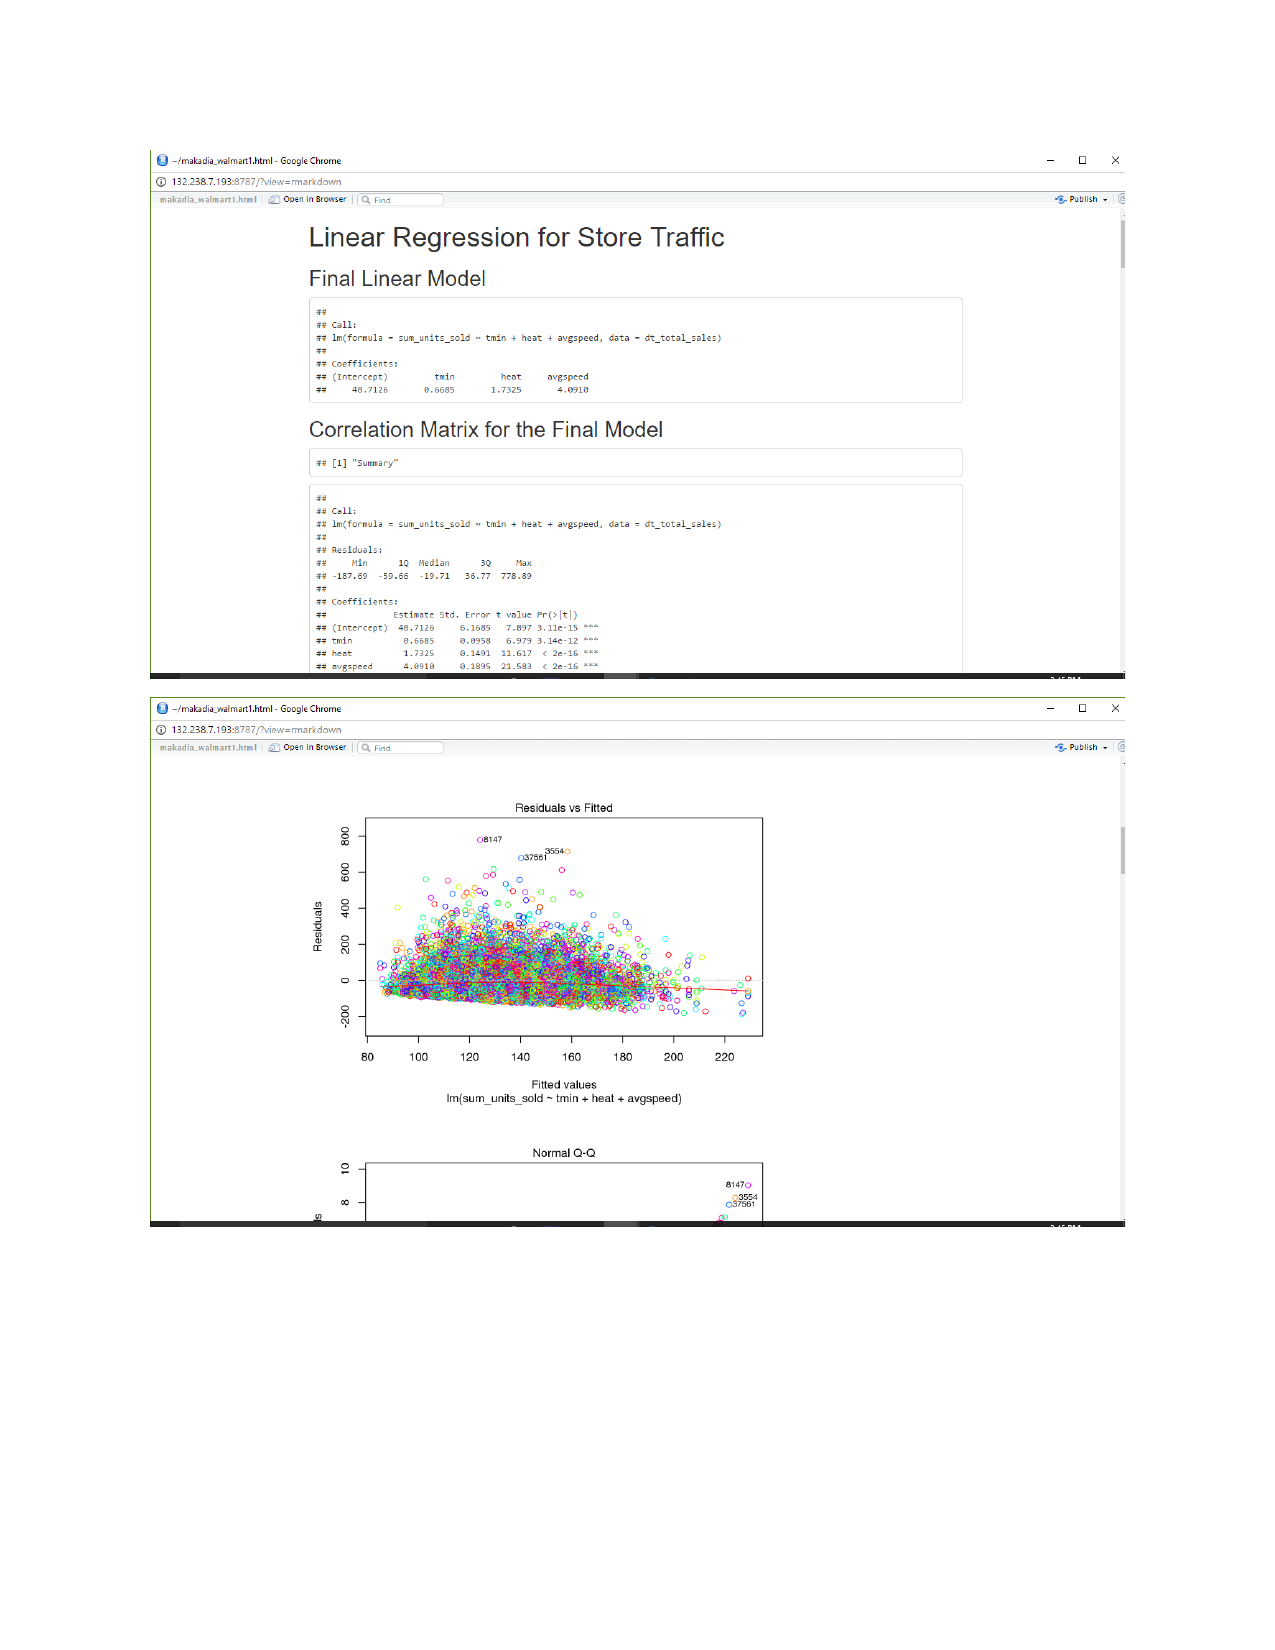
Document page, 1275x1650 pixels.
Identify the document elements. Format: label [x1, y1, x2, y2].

picture [150, 697, 1125, 1227]
picture [150, 150, 1125, 679]
